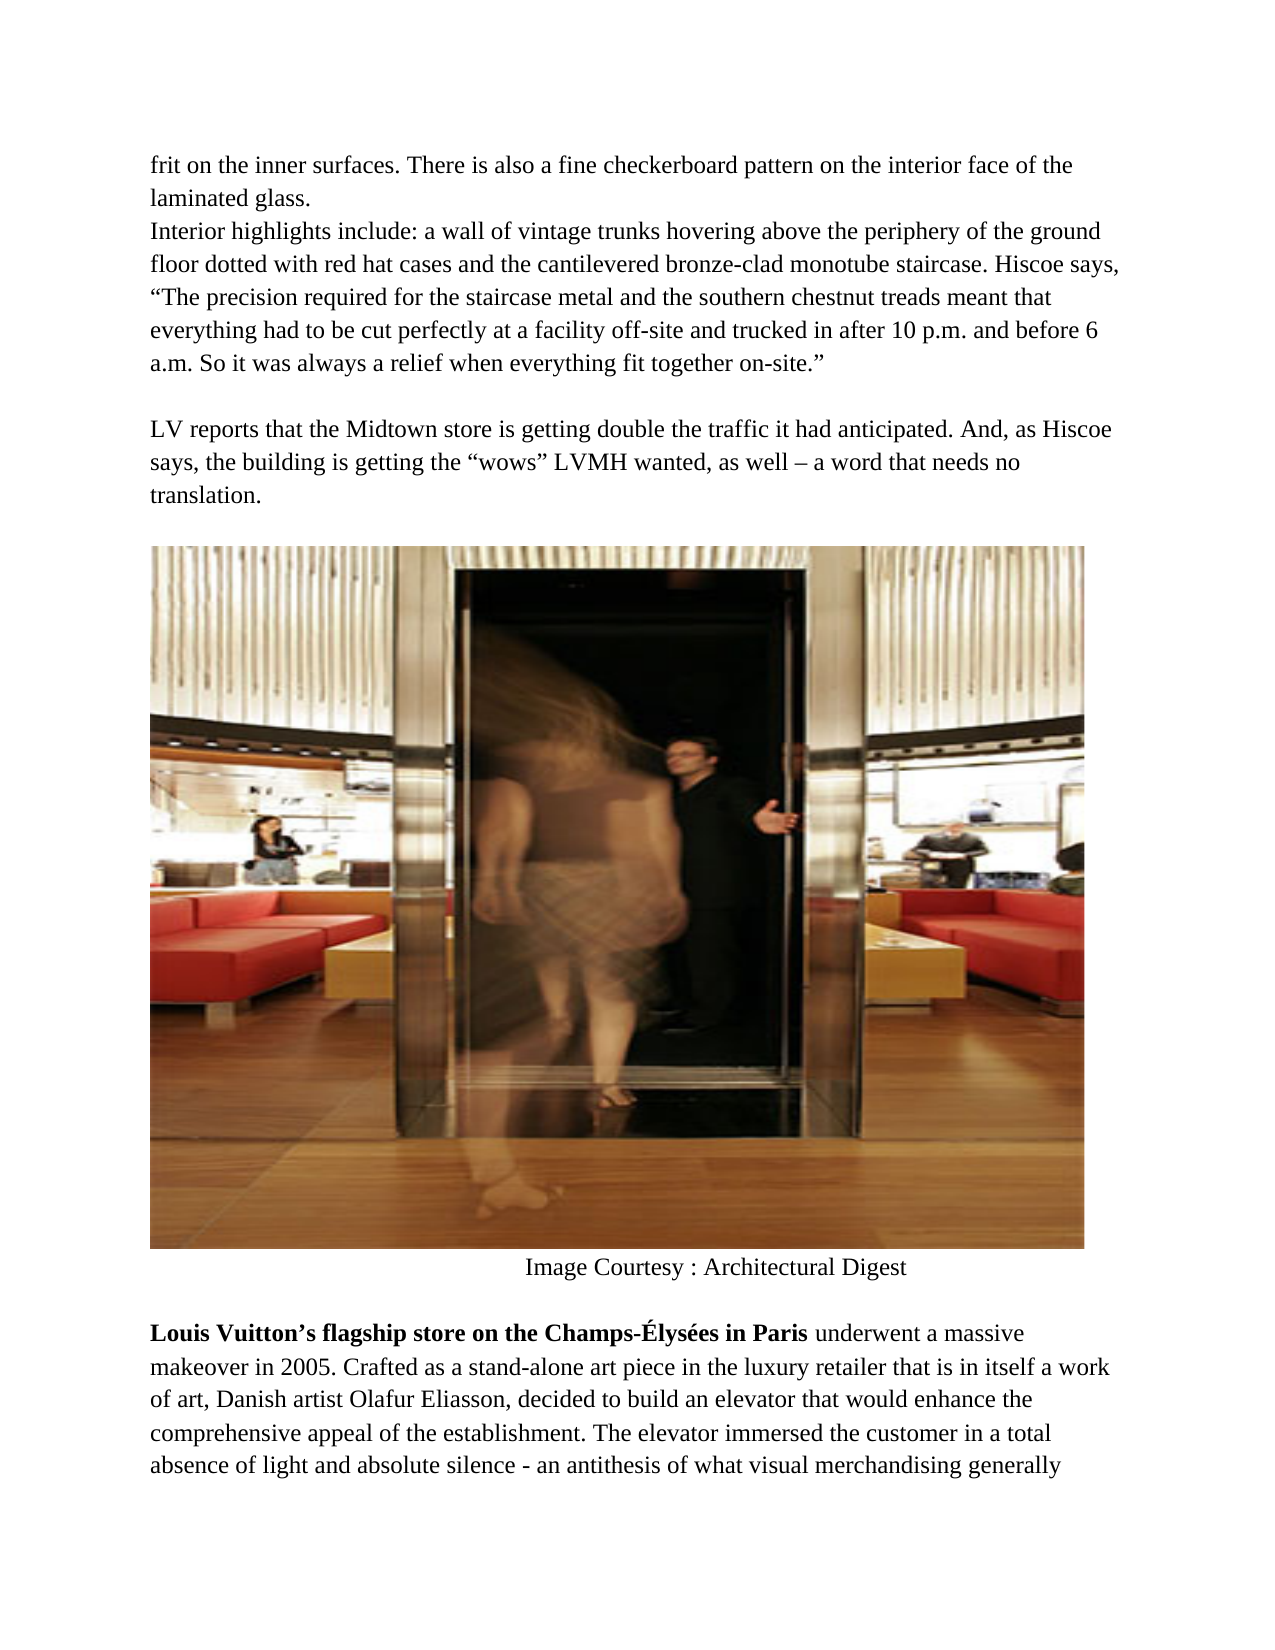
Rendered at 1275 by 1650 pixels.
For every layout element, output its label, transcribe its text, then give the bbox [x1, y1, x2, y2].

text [150, 150, 1125, 212]
text LV reports that the Midtown store is getting double the traffic it had anticipated. And, as Hiscoe says, the building is getting the “wows” LVMH wanted, as well – a word that needs no translation. [150, 414, 1125, 509]
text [150, 1318, 1125, 1479]
text Image Courtesy : Architectural Digest [150, 1252, 1125, 1281]
picture [150, 546, 1085, 1249]
text Interior highlights include: a wall of vintage trunks hovering above the periphery of the ground floor dotted with red hat cases and the cantilevered bronze-clad monotube staircase. Hiscoe says, “The precision required for the staircase metal and the southern chestnut treads meant that everything had to be cut perfectly at a facility off-site and trucked in after 10 p.m. and before 6 a.m. So it was always a relief when everything fit together on-site.” [150, 216, 1125, 377]
